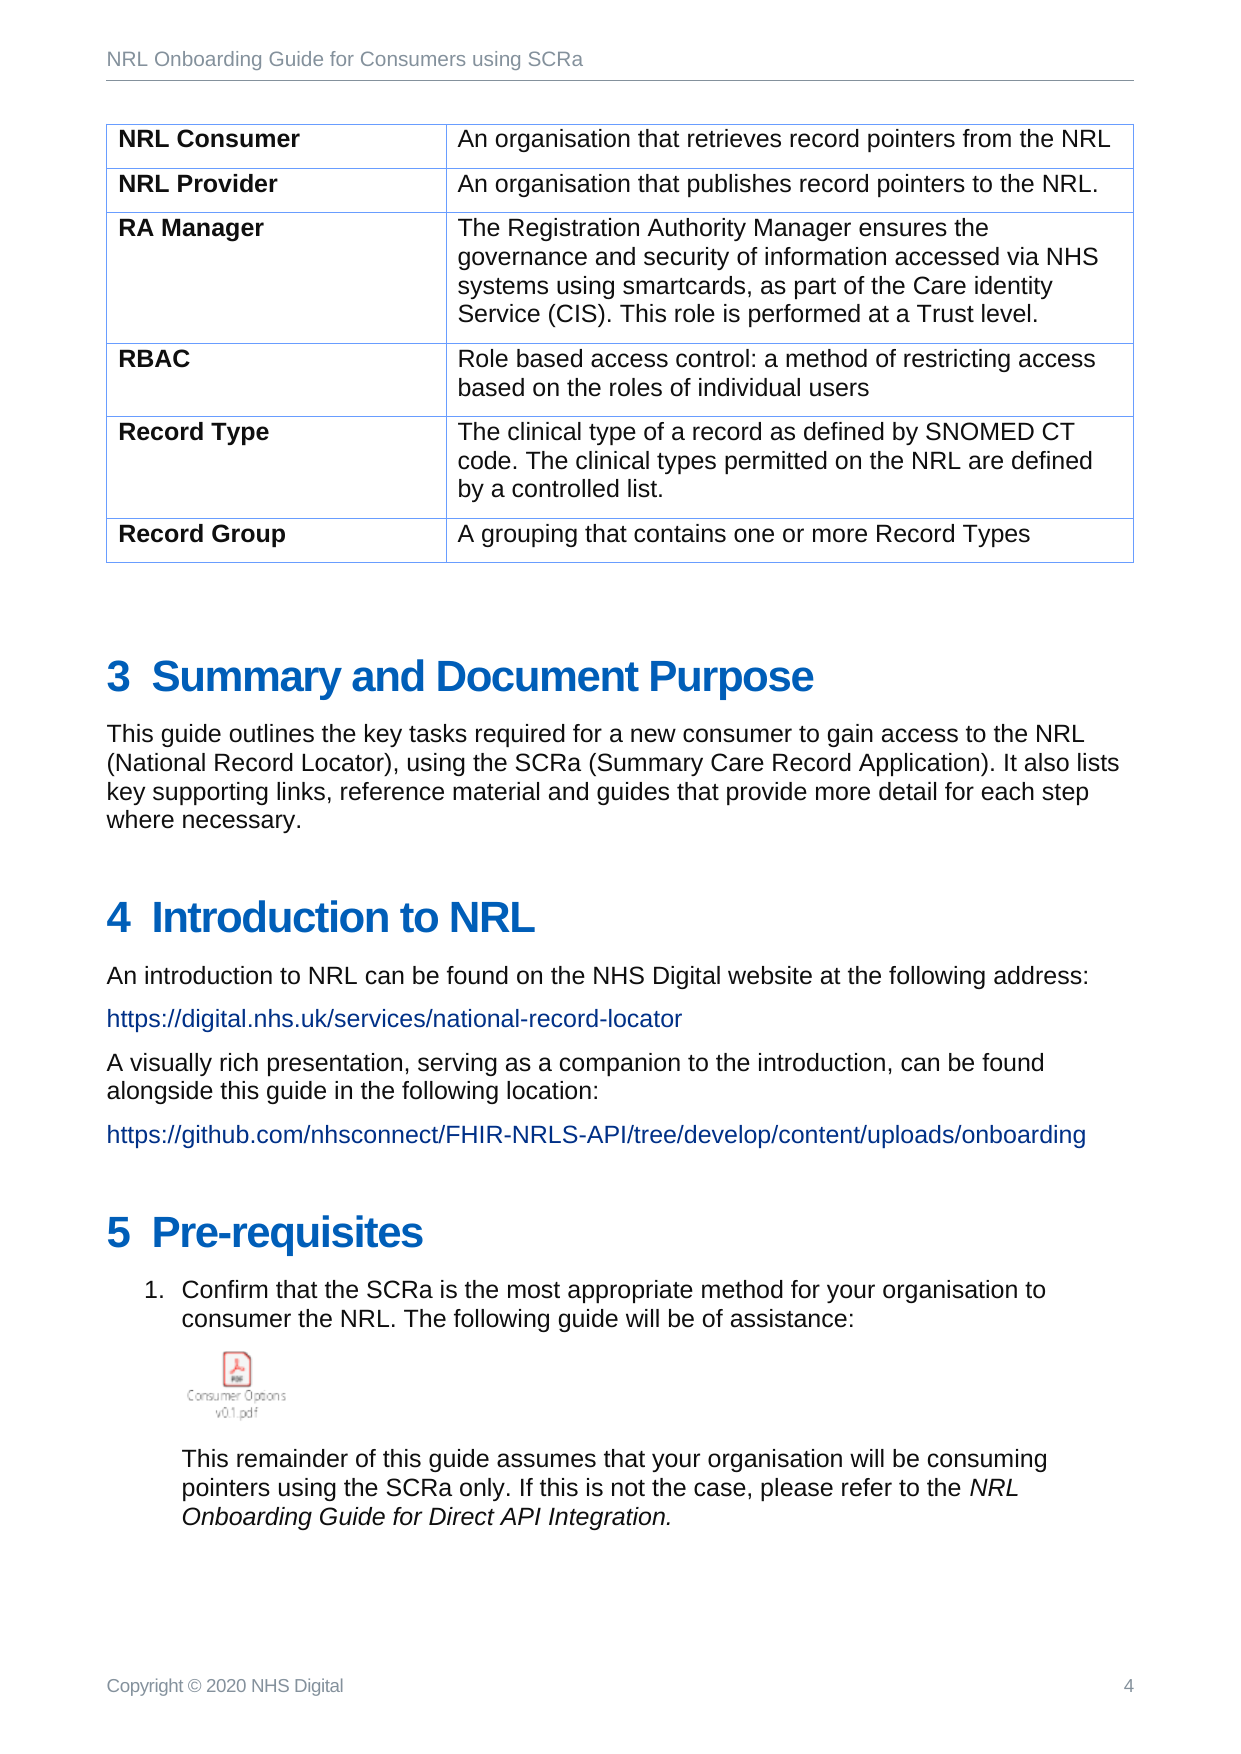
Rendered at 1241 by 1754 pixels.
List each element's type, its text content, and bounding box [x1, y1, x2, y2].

table_cell Role based access control: a method of restricting access based on the roles of individual users [447, 344, 1133, 416]
subtitle Summary and Document Purpose [106, 650, 1134, 700]
text https://github.com/nhsconnect/FHIR-NRLS-API/tree/develop/content/uploads/onboarding [106, 1120, 1134, 1148]
subtitle Pre-requisites [106, 1206, 1134, 1257]
table_cell An organisation that retrieves record pointers from the NRL [447, 125, 1133, 168]
list Confirm that the SCRa is the most appropriate method for your organisation to consumer the NRL. The following guide will be of assistance: [144, 1275, 1134, 1333]
table_cell An organisation that publishes record pointers to the NRL. [447, 169, 1133, 212]
table_cell The clinical type of a record as defined by SNOMED CT code. The clinical types permitted on the NRL are defined by a controlled list. [447, 417, 1133, 518]
text This guide outlines the key tasks required for a new consumer to gain access to the NRL (National Record Locator), using the SCRa (Summary Care Record Application). It also lists key supporting links, reference material and guides that provide more detail for each step where necessary. [106, 719, 1134, 834]
table_cell The Registration Authority Manager ensures the governance and security of information accessed via NHS systems using smartcards, as part of the Care identity Service (CIS). This role is performed at a Trust level. [447, 213, 1133, 343]
table_cell Record Group [107, 519, 446, 562]
table_cell RA Manager [107, 213, 446, 343]
table_cell Record Type [107, 417, 446, 518]
table_cell A grouping that contains one or more Record Types [447, 519, 1133, 562]
text An introduction to NRL can be found on the NHS Digital website at the following address: [106, 961, 1134, 990]
subtitle Introduction to NRL [106, 892, 1134, 942]
table_cell RBAC [107, 344, 446, 416]
text A visually rich presentation, serving as a companion to the introduction, can be found alongside this guide in the following location: [106, 1048, 1134, 1105]
list This remainder of this guide assumes that your organisation will be consuming pointers using the SCRa only. If this is not the case, please refer to the NRL Onboarding Guide for Direct API Integration. [181, 1444, 1134, 1530]
table_cell NRL Provider [107, 169, 446, 212]
table_cell NRL Consumer [107, 125, 446, 168]
text https://digital.nhs.uk/services/national-record-locator [106, 1004, 1134, 1033]
